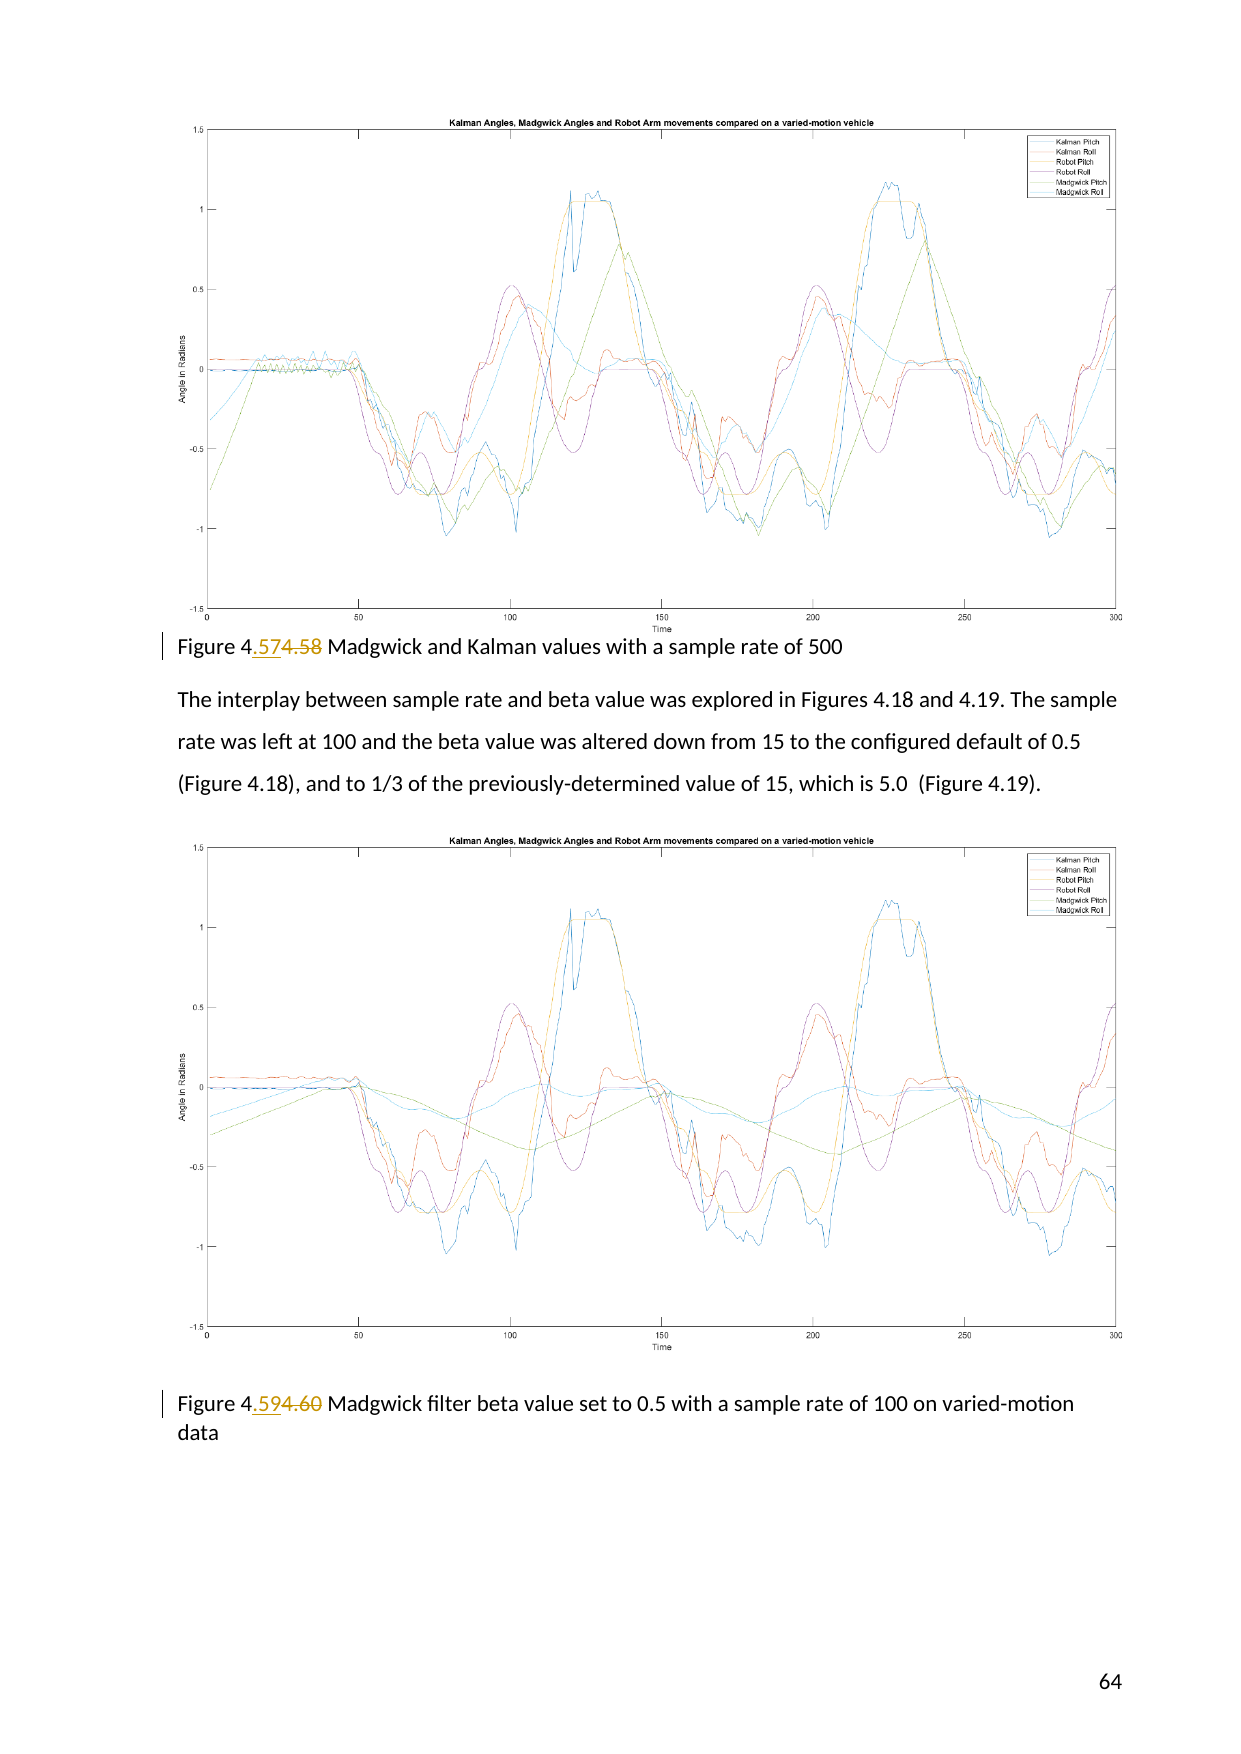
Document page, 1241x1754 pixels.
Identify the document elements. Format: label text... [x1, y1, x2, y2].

picture [177, 836, 1123, 1351]
text Figure 4 Madgwick and Kalman values with a sample rate of 500 [177, 633, 1122, 660]
picture [177, 118, 1123, 633]
text Figure 4 Madgwick filter beta value set to 0.5 with a sample rate of 100 on varied-motion data [177, 1389, 1122, 1446]
text The interplay between sample rate and beta value was explored in Figures 4.18 and 4.19. The sample rate was left at 100 and the beta value was altered down from 15 to the configured default of 0.5 (Figure 4.18), and to 1/3 of the previously-determined value of 15, which is 5.0 (Figure 4.19). [177, 685, 1122, 797]
